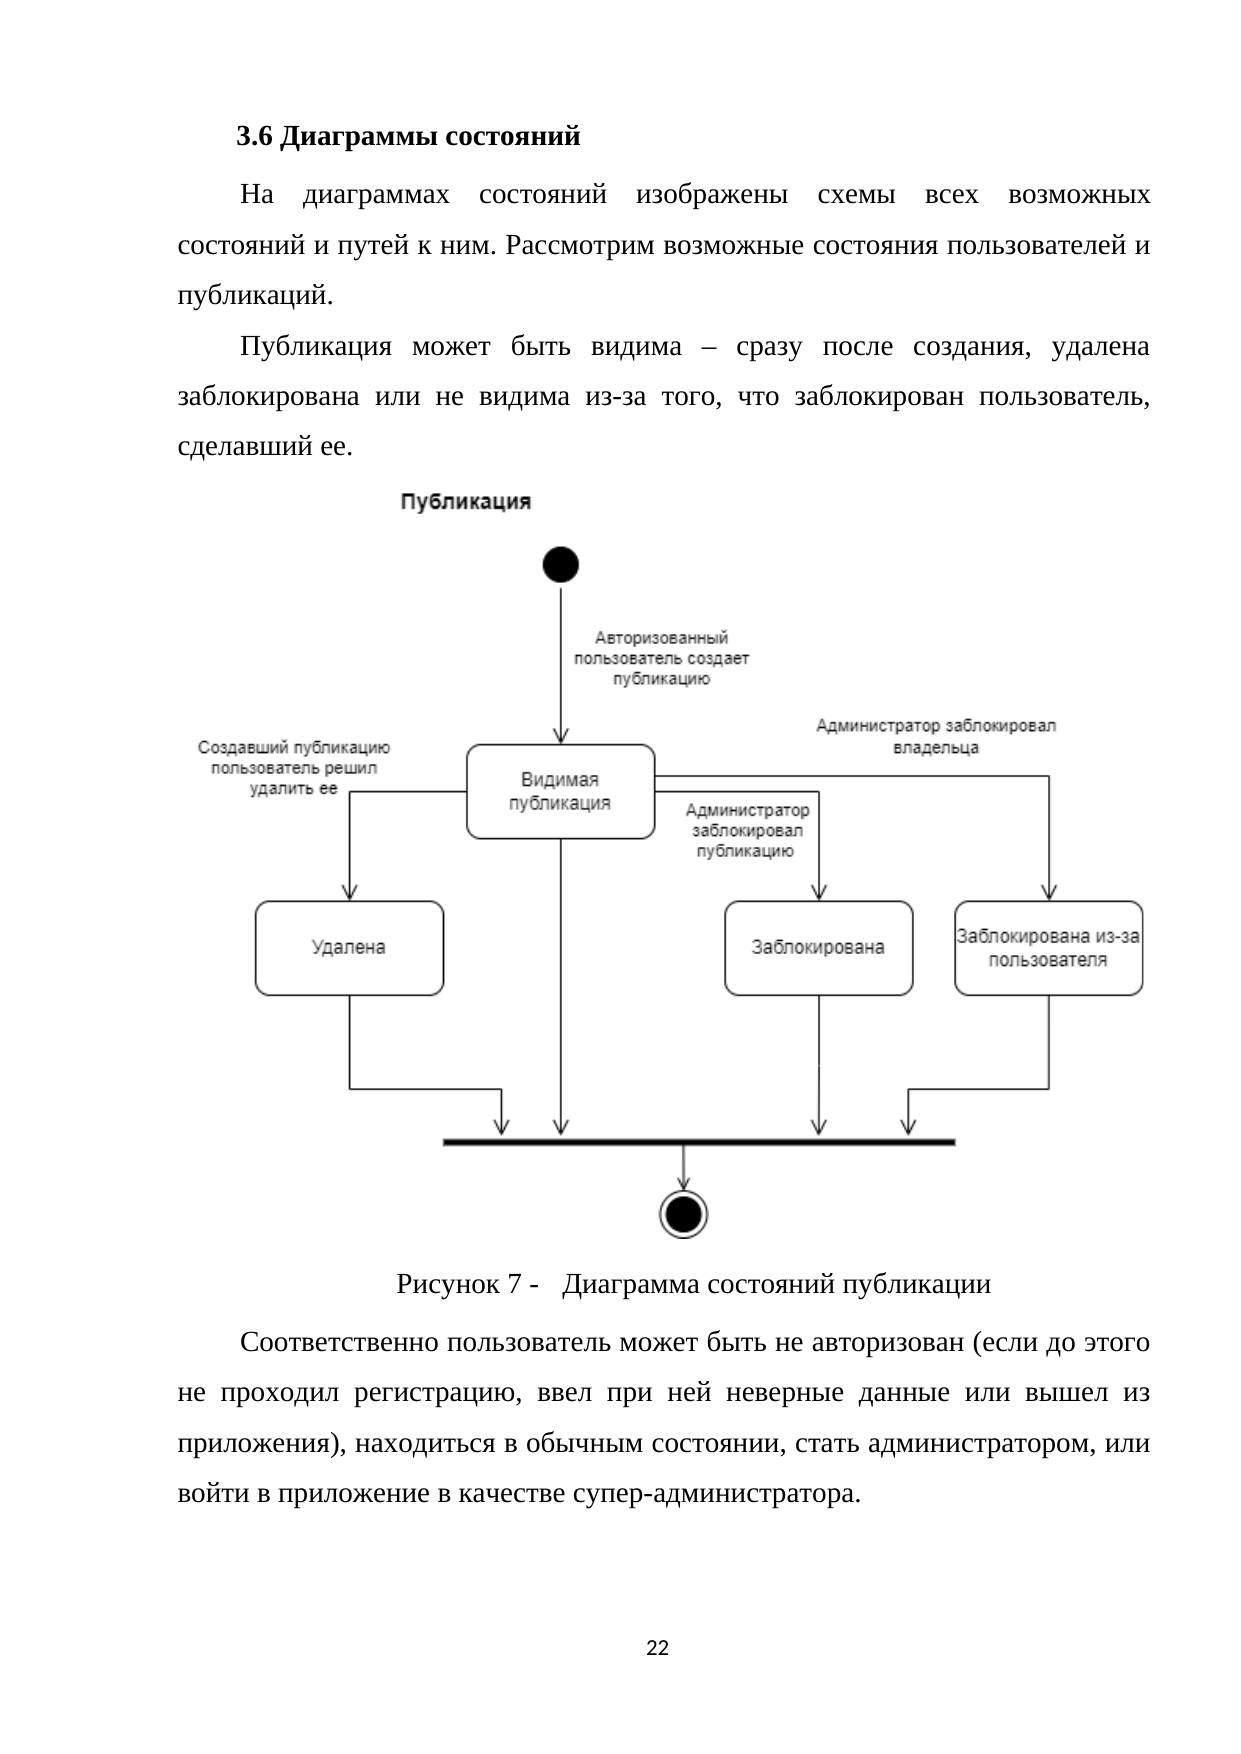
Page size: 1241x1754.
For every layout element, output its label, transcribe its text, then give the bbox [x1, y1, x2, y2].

picture [177, 478, 1144, 1239]
text Публикация может быть видима – сразу после создания, удалена заблокирована или не видима из-за того, что заблокирован пользователь, сделавший ее. [177, 328, 1152, 462]
text Диаграмма состояний публикации [207, 1266, 1152, 1299]
text На диаграммах состояний изображены схемы всех возможных состояний и путей к ним. Рассмотрим возможные состояния пользователей и публикаций. [177, 177, 1152, 311]
text Диаграммы состояний [236, 118, 1152, 152]
text Соответственно пользователь может быть не авторизован (если до этого не проходил регистрацию, ввел при ней неверные данные или вышел из приложения), находиться в обычным состоянии, стать администратором, или войти в приложение в качестве супер-администратора. [177, 1324, 1152, 1509]
